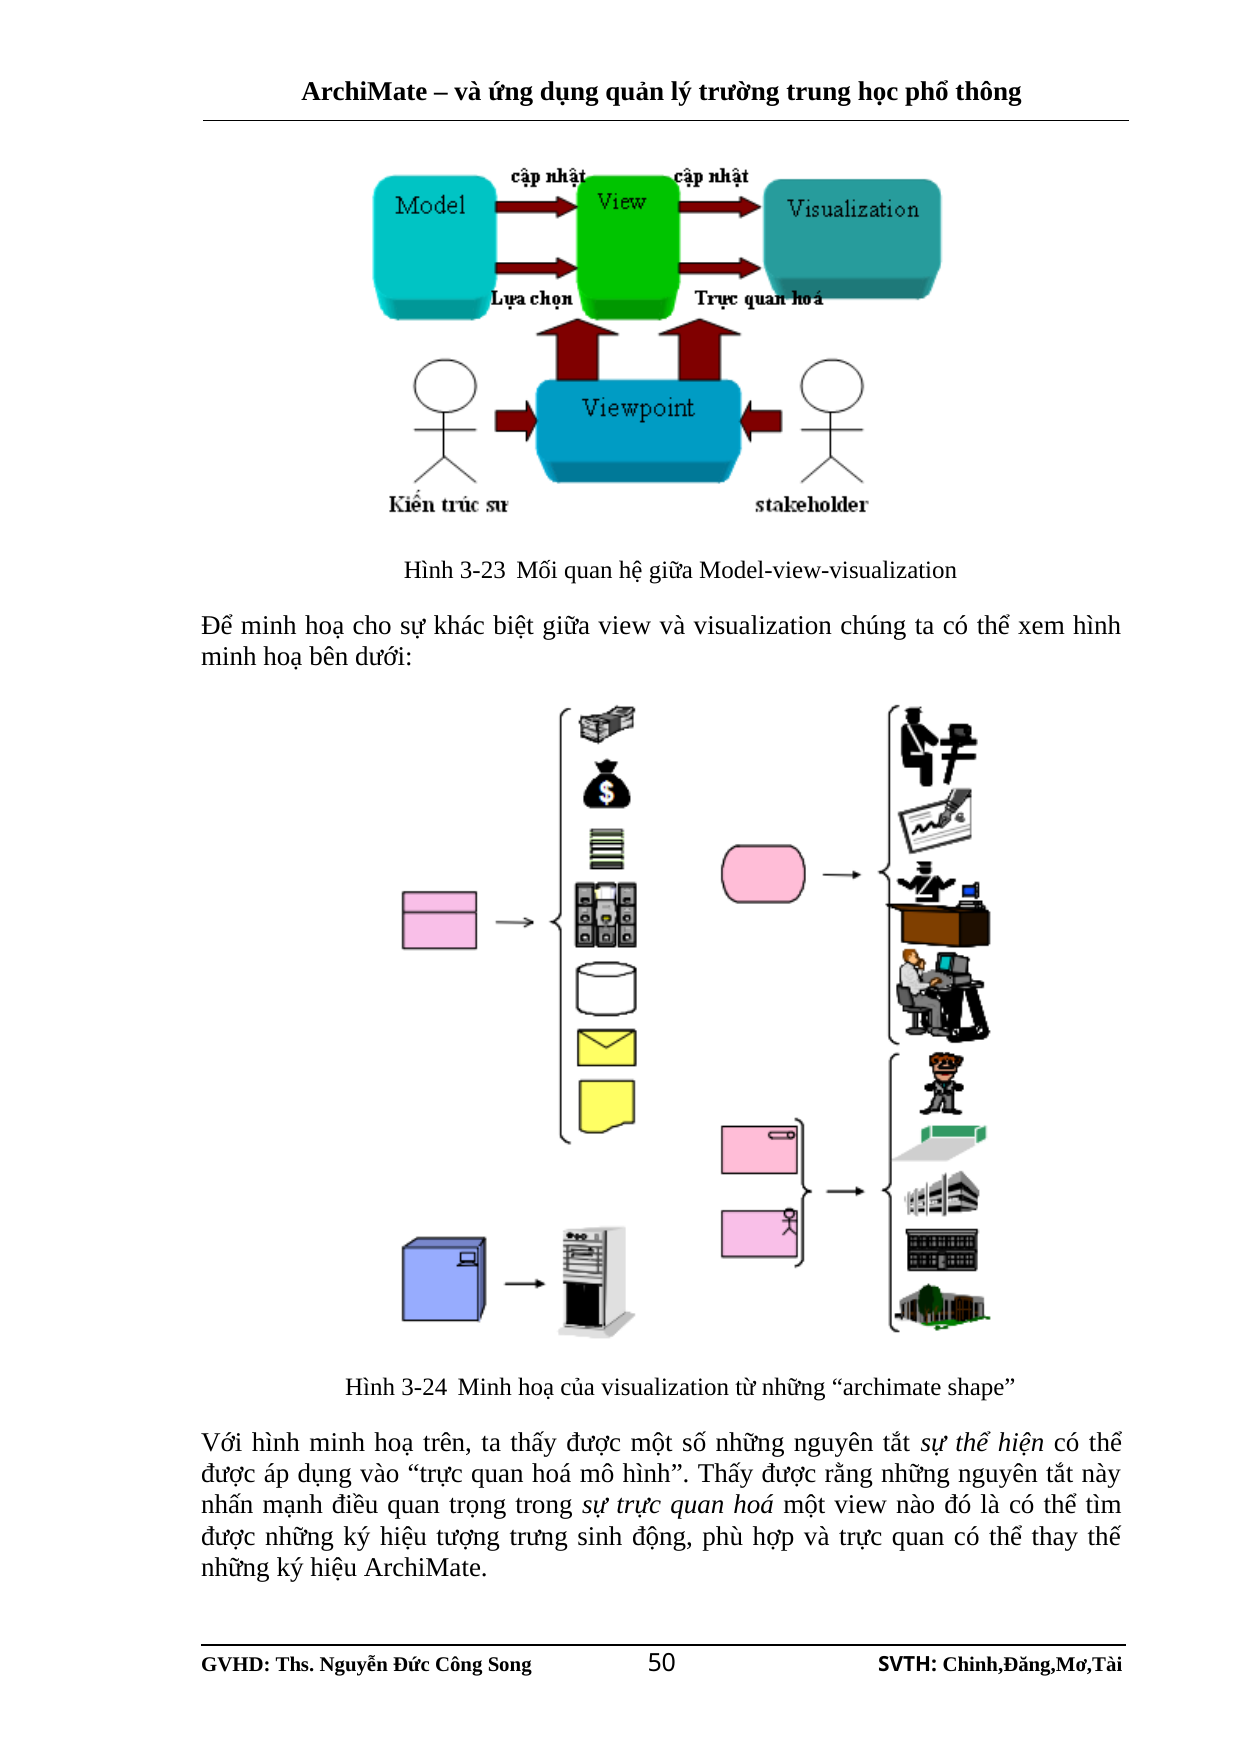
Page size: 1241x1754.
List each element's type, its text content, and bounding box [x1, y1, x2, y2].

text Với hình minh hoạ trên, ta thấy được một số những nguyên tắt sự thể hiện có thể được áp dụng vào “trực quan hoá mô hình”. Thấy được rằng những nguyên tắt này nhấn mạnh điều quan trọng trong sự trực quan hoá một view nào đó là có thể tìm được những ký hiệu tượng trưng sinh động, phù hợp và trực quan có thể thay thế những ký hiệu ArchiMate. [201, 1426, 1122, 1582]
picture [385, 696, 1013, 1348]
text Minh hoạ của visualization từ những “archimate shape” [238, 1372, 1122, 1401]
picture [371, 159, 952, 531]
text Để minh hoạ cho sự khác biệt giữa view và visualization chúng ta có thể xem hình minh hoạ bên dưới: [201, 609, 1122, 671]
text Mối quan hệ giữa Model-view-visualization [238, 555, 1122, 584]
